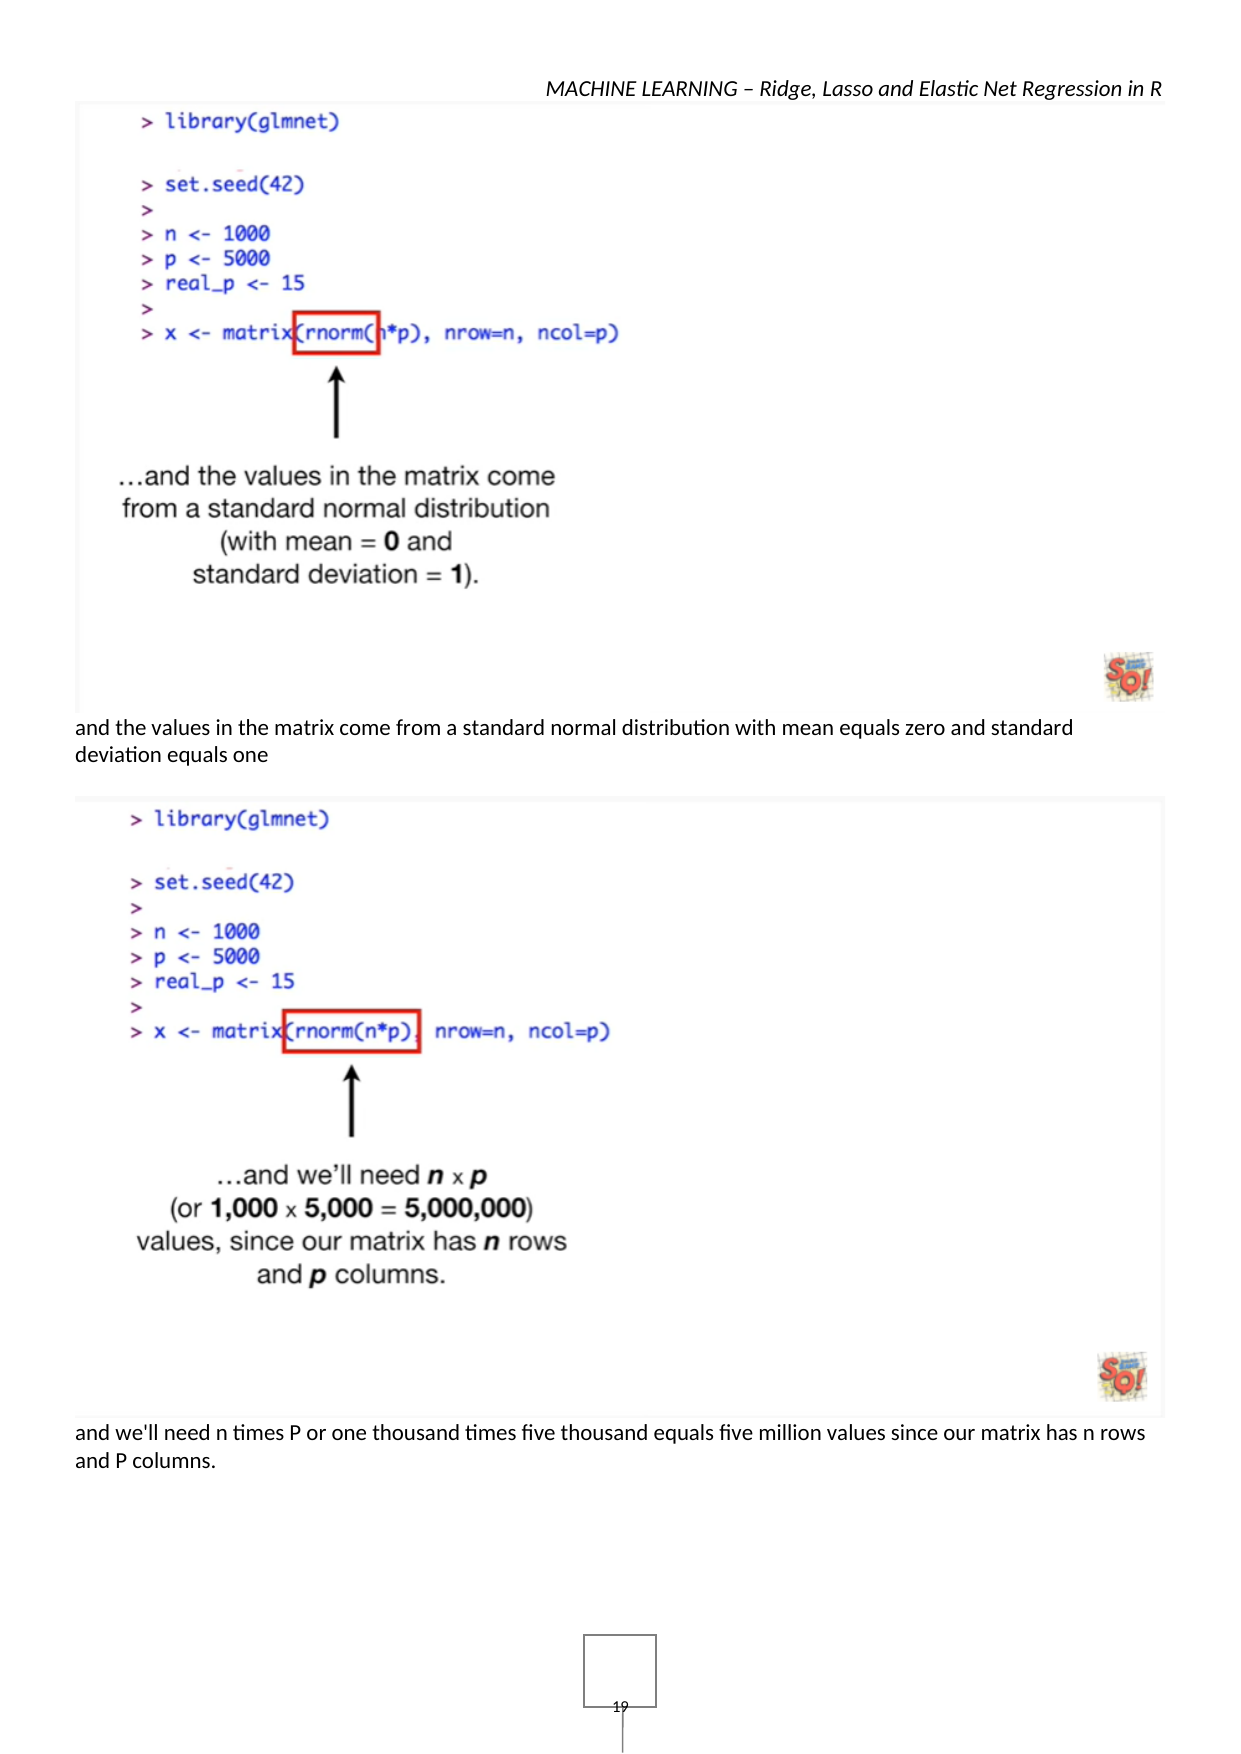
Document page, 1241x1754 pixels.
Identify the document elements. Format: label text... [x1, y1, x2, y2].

picture [75, 101, 1166, 713]
picture [75, 796, 1166, 1418]
text and the values in the matrix come from a standard normal distribution with mean equals zero and standard deviation equals one [75, 713, 1165, 769]
text and we'll need n times P or one thousand times five thousand equals five million values since our matrix has n rows and P columns. [75, 1418, 1165, 1474]
